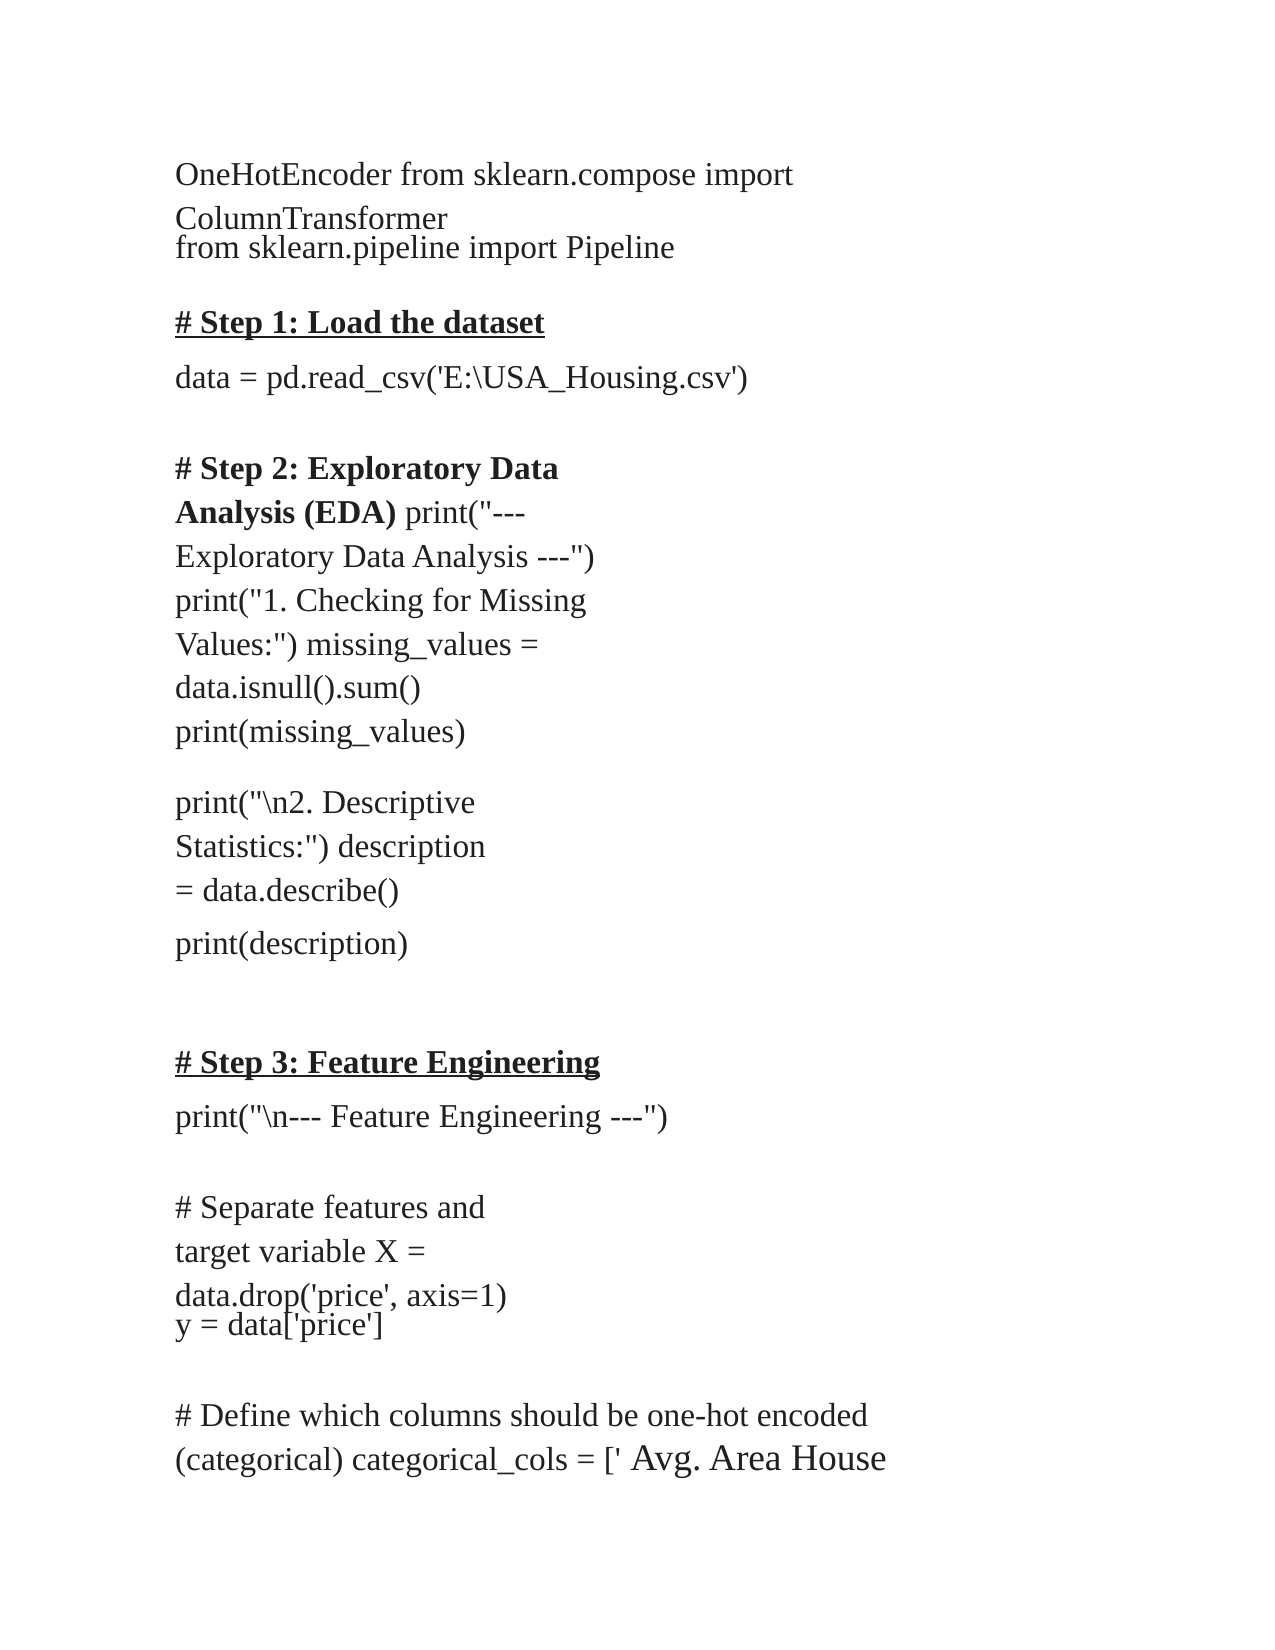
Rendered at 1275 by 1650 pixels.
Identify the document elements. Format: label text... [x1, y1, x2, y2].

text data = pd.read_csv('E:\USA_Housing.csv') [431, 368, 742, 393]
text data = pd.read_csv('E:\USA_Housing.csv') [741, 368, 1125, 393]
text print(description) [175, 934, 244, 959]
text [175, 150, 933, 238]
text # Step 1: Load the dataset [175, 314, 1125, 339]
text print(description) [402, 934, 1125, 959]
text print("\n2. Descriptive Statistics:") description = data.describe() [175, 778, 491, 910]
text data = pd.read_csv('E:\USA_Housing.csv') [175, 368, 432, 393]
text print(description) [243, 934, 403, 959]
text # Separate features and target variable X = data.drop('price', axis=1) [175, 1183, 537, 1315]
text # Step 2: Exploratory Data Analysis (EDA) print("--- Exploratory Data Analysis ---") print("1. Checking for Missing Values:") missing_values = data.isnull().sum() print(missing_values) [175, 444, 640, 752]
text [175, 1391, 899, 1479]
text y = data['price'] [175, 1315, 1125, 1340]
text # Step 3: Feature Engineering [175, 1053, 1125, 1078]
text from sklearn.pipeline import Pipeline [175, 238, 1125, 263]
text print("\n--- Feature Engineering ---") [243, 1107, 662, 1132]
text print("\n--- Feature Engineering ---") [661, 1107, 1125, 1132]
